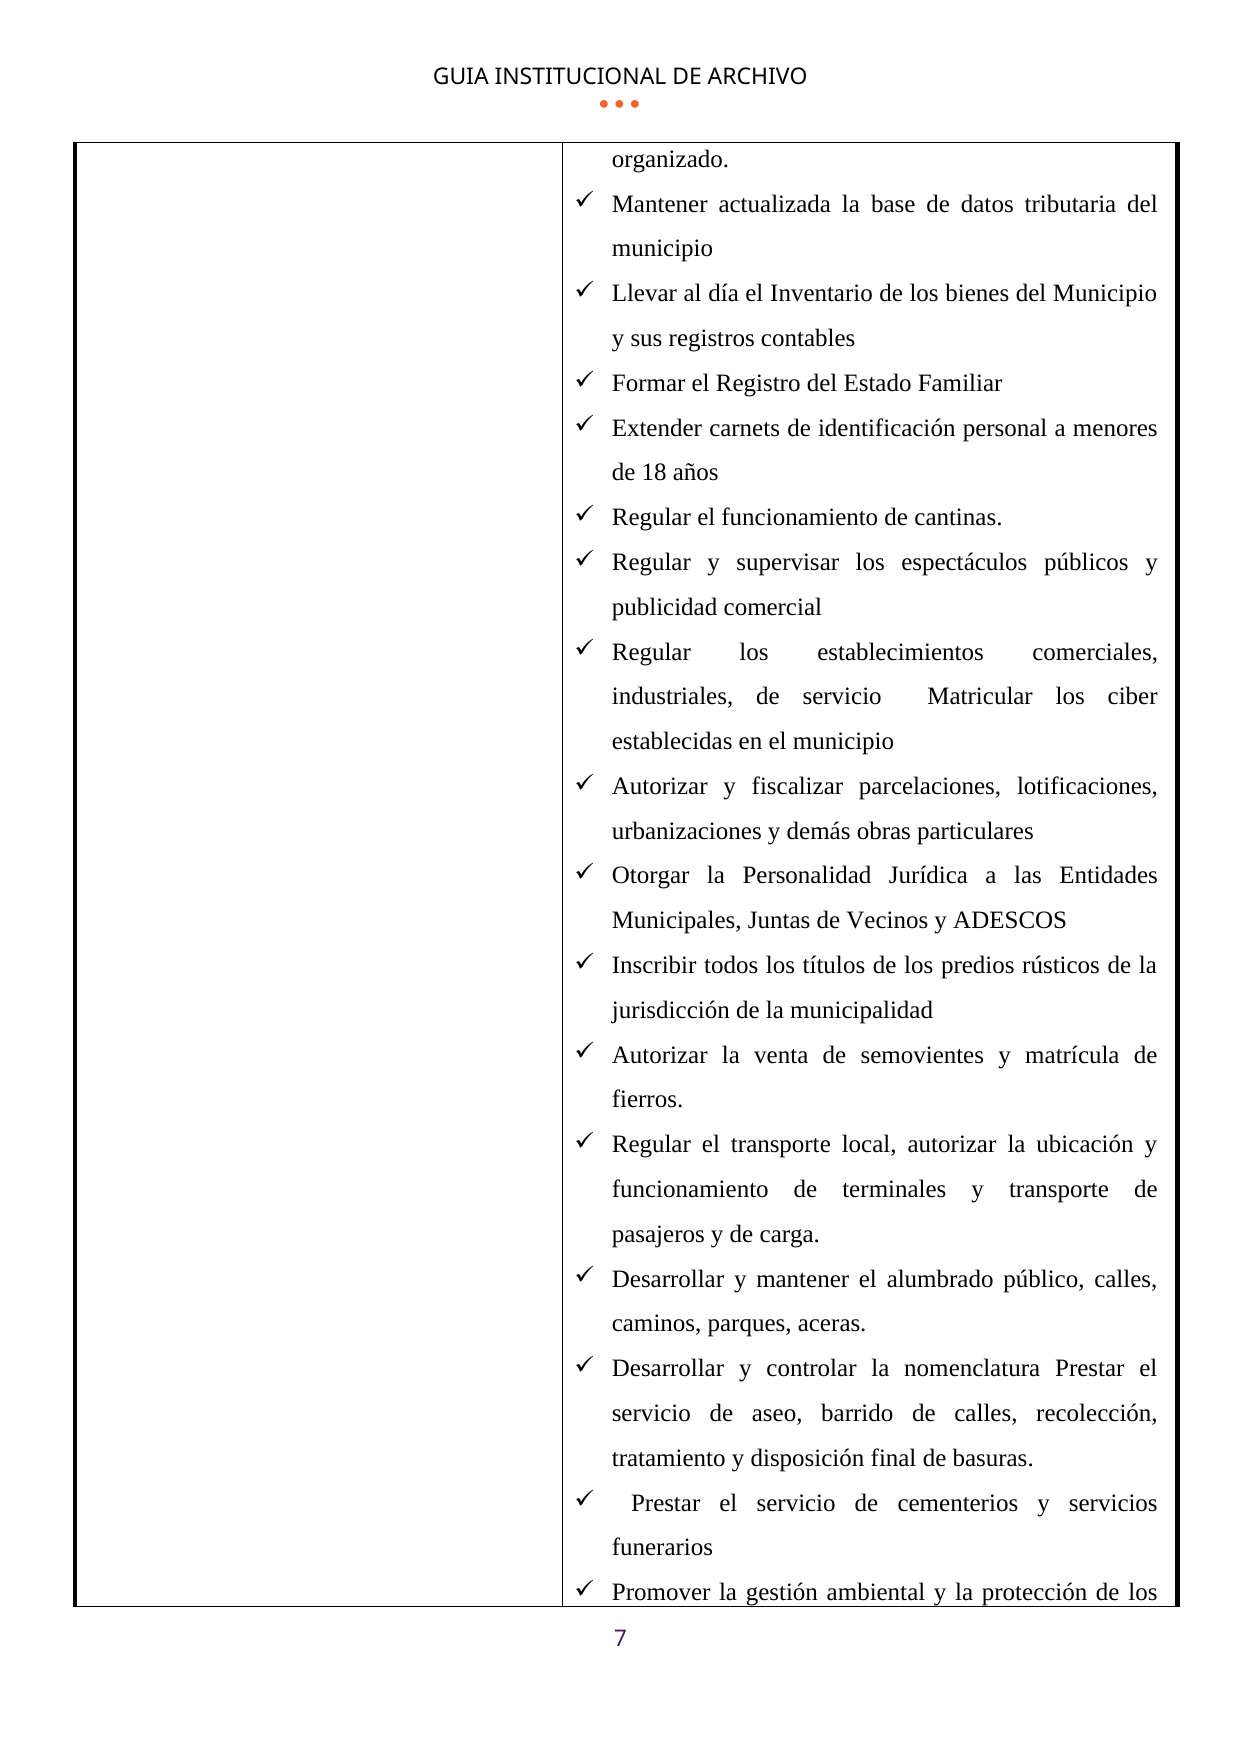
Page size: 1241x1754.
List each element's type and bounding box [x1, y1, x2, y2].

table_cell [77, 143, 562, 1606]
table_cell [563, 143, 1175, 1606]
